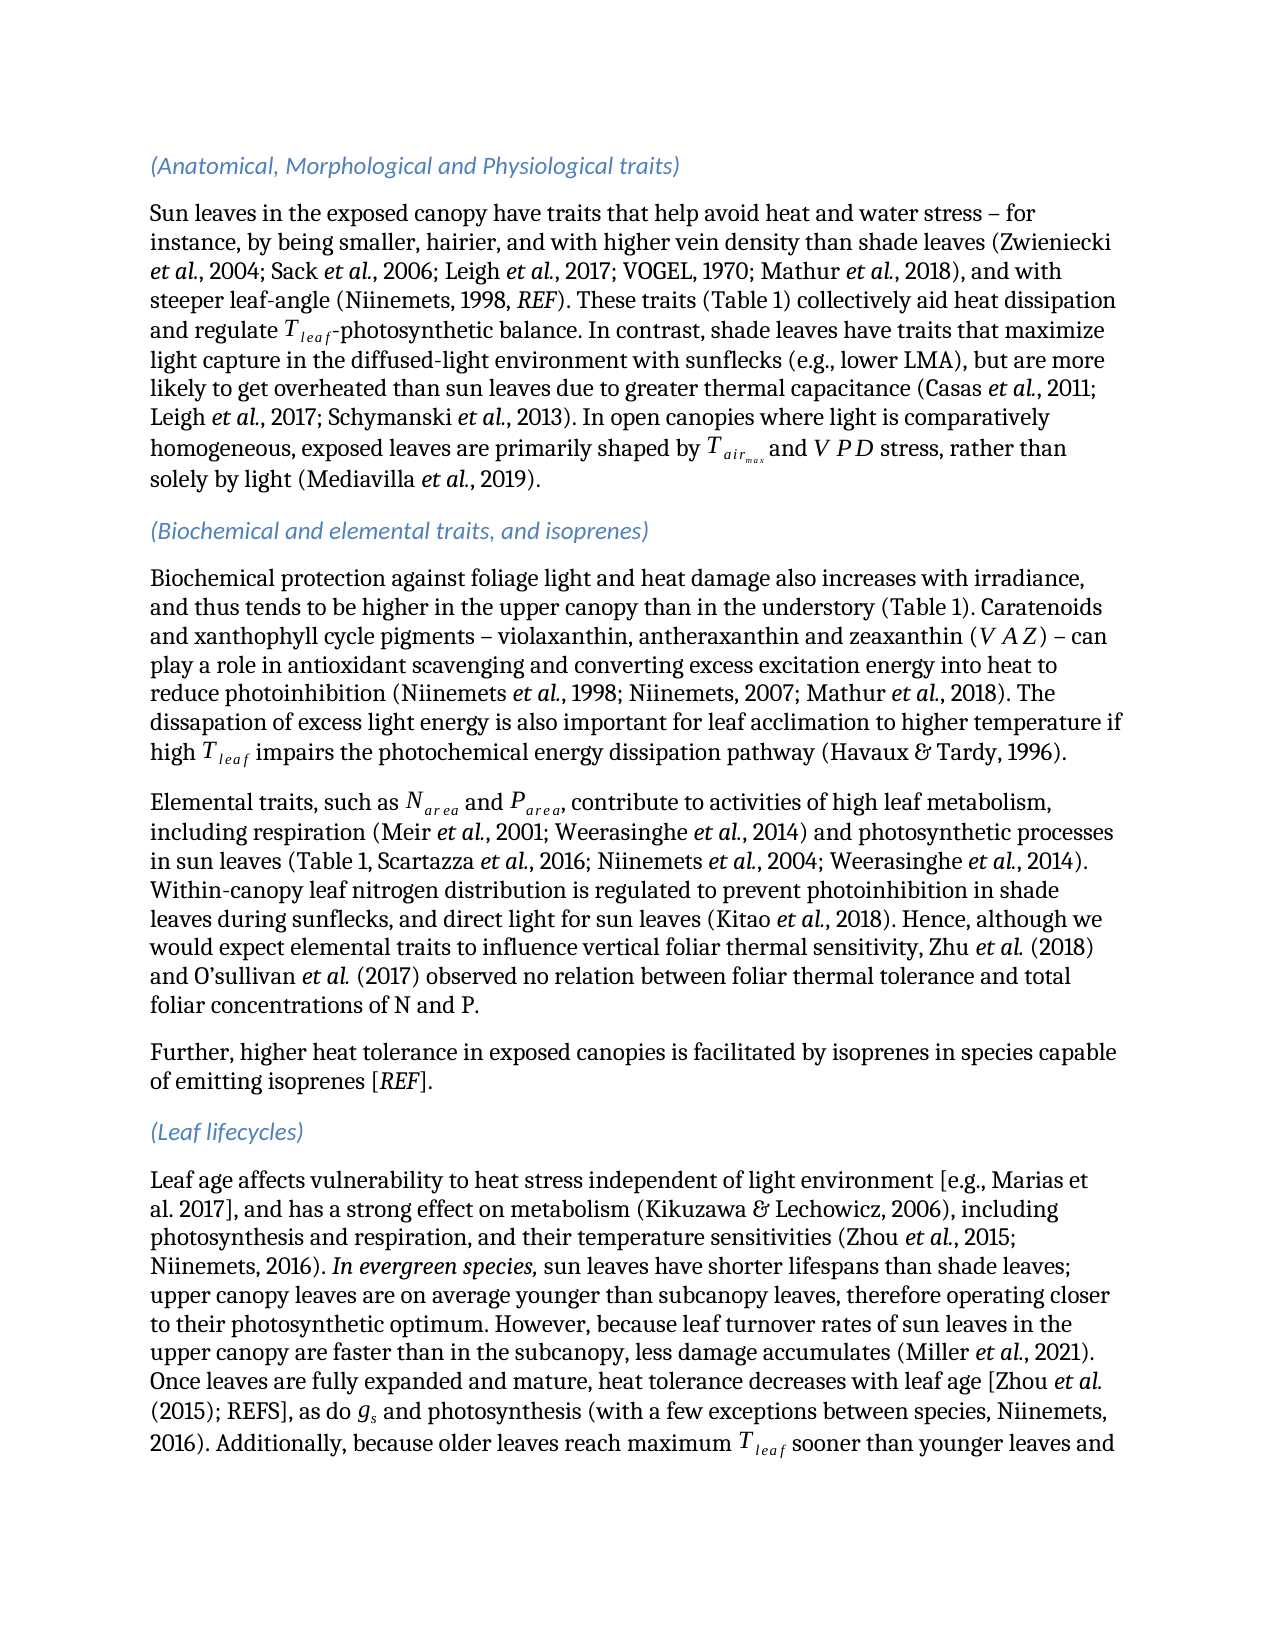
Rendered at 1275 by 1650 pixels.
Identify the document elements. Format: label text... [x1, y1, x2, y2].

text Sun leaves in the exposed canopy have traits that help avoid heat and water stress – for instance, by being smaller, hairier, and with higher vein density than shade leaves (Zwieniecki et al., 2004; Sack et al., 2006; Leigh et al., 2017; VOGEL, 1970; Mathur et al., 2018), and with steeper leaf-angle (Niinemets, 1998, REF). These traits (Table 1) collectively aid heat dissipation and regulate -photosynthetic balance. In contrast, shade leaves have traits that maximize light capture in the diffused-light environment with sunflecks (e.g., lower LMA), but are more likely to get overheated than sun leaves due to greater thermal capacitance (Casas et al., 2011; Leigh et al., 2017; Schymanski et al., 2013). In open canopies where light is comparatively homogeneous, exposed leaves are primarily shaped by and stress, rather than solely by light (Mediavilla et al., 2019). [150, 199, 1125, 494]
subtitle (Anatomical, Morphological and Physiological traits) [150, 150, 1125, 181]
subtitle (Leaf lifecycles) [150, 1117, 1125, 1147]
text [150, 1166, 1125, 1458]
text Biochemical protection against foliage light and heat damage also increases with irradiance, and thus tends to be higher in the upper canopy than in the understory (Table 1). Caratenoids and xanthophyll cycle pigments – violaxanthin, antheraxanthin and zeaxanthin () – can play a role in antioxidant scavenging and converting excess excitation energy into heat to reduce photoinhibition (Niinemets et al., 1998; Niinemets, 2007; Mathur et al., 2018). The dissapation of excess light energy is also important for leaf acclimation to higher temperature if high impairs the photochemical energy dissipation pathway (Havaux & Tardy, 1996). [150, 564, 1125, 768]
subtitle (Biochemical and elemental traits, and isoprenes) [150, 515, 1125, 546]
text Elemental traits, such as and , contribute to activities of high leaf metabolism, including respiration (Meir et al., 2001; Weerasinghe et al., 2014) and photosynthetic processes in sun leaves (Table 1, Scartazza et al., 2016; Niinemets et al., 2004; Weerasinghe et al., 2014). Within-canopy leaf nitrogen distribution is regulated to prevent photoinhibition in shade leaves during sunflecks, and direct light for sun leaves (Kitao et al., 2018). Hence, although we would expect elemental traits to influence vertical foliar thermal sensitivity, Zhu et al. (2018) and O’sullivan et al. (2017) observed no relation between foliar thermal tolerance and total foliar concentrations of N and P. [150, 787, 1125, 1019]
text Further, higher heat tolerance in exposed canopies is facilitated by isoprenes in species capable of emitting isoprenes [REF]. [150, 1038, 1125, 1096]
